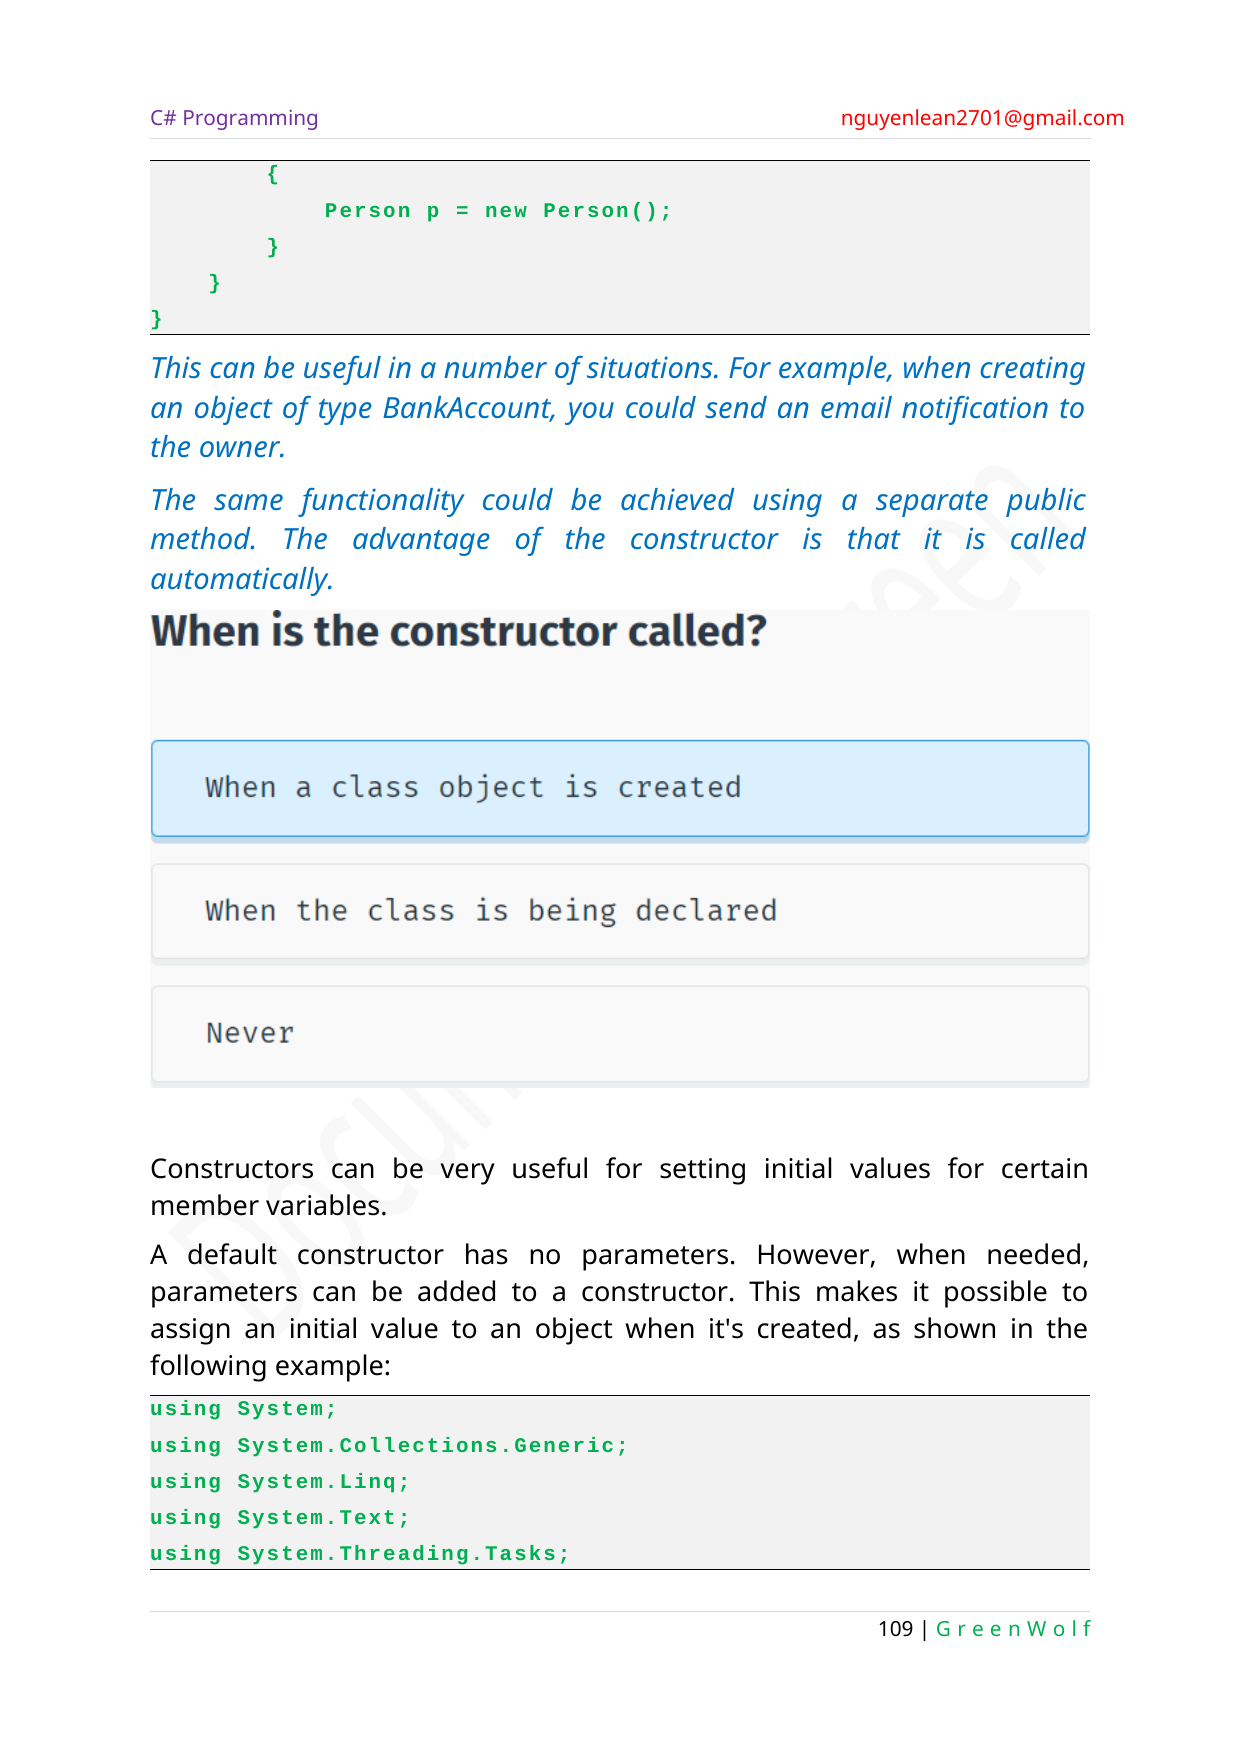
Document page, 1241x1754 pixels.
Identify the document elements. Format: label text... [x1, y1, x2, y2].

text } [150, 269, 1090, 296]
text A default constructor has no parameters. However, when needed, parameters can be added to a constructor. This makes it possible to assign an initial value to an object when it's created, as shown in the following example: [150, 1235, 1090, 1383]
picture [150, 610, 1091, 1088]
text { [150, 161, 1090, 187]
text } [150, 305, 1090, 334]
text using System; [150, 1396, 1090, 1422]
text using System.Linq; [150, 1468, 1090, 1494]
text Person p = new Person(); [150, 196, 1090, 223]
text This can be useful in a number of situations. For example, when creating an object of type BankAccount, you could send an email notification to the owner. [150, 347, 1090, 466]
text using System.Text; [150, 1504, 1090, 1531]
text Constructors can be very useful for setting initial values for certain member variables. [150, 1149, 1090, 1223]
text The same functionality could be achieved using a separate public method. The advantage of the constructor is that it is called automatically. [150, 479, 1090, 598]
text using System.Collections.Generic; [150, 1431, 1090, 1458]
text } [150, 233, 1090, 259]
text using System.Threading.Tasks; [150, 1540, 1090, 1569]
